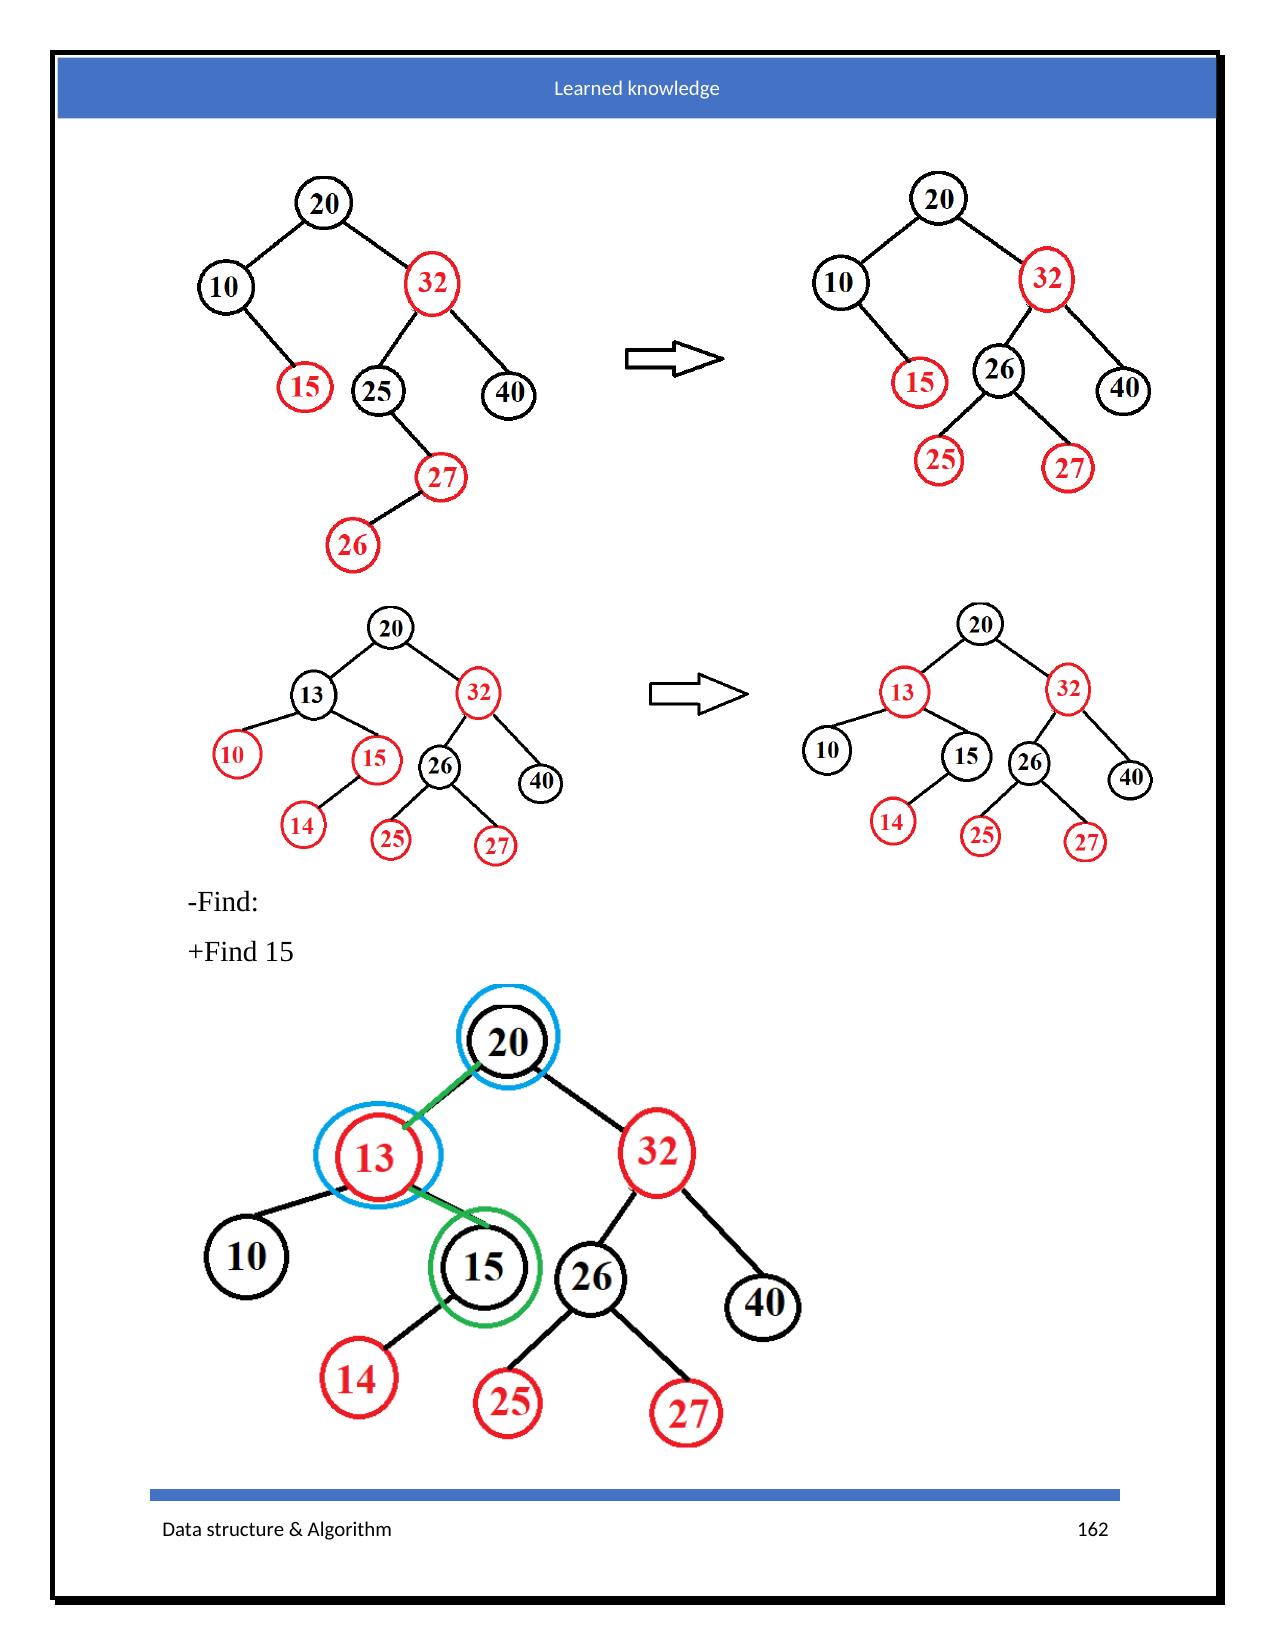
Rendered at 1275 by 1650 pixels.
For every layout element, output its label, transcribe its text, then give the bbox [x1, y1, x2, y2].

text +Find 15 [187, 934, 1120, 968]
picture [187, 595, 1163, 871]
text -Find: [187, 884, 1120, 917]
picture [187, 150, 1163, 583]
picture [187, 984, 886, 1458]
